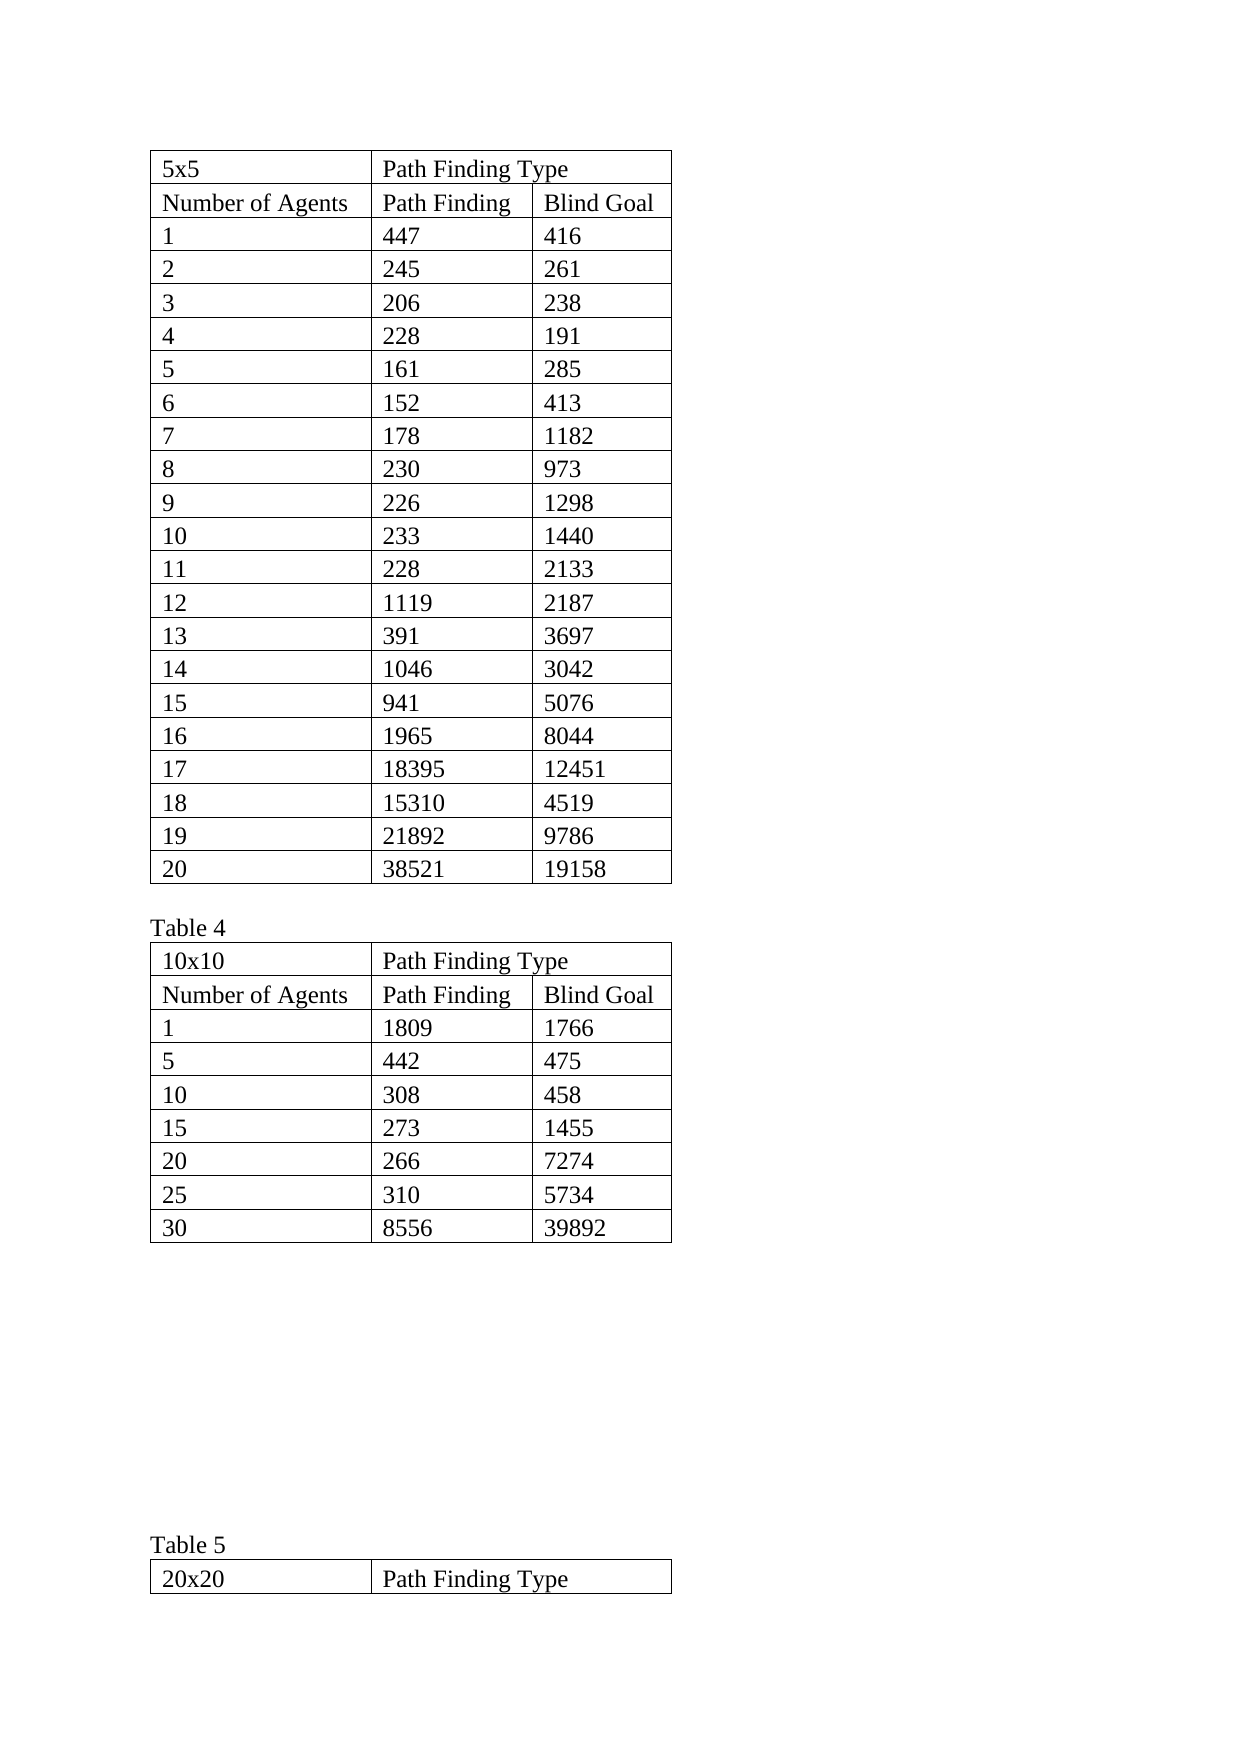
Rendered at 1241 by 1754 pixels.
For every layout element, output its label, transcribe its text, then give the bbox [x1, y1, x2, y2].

table_cell 228 [372, 318, 532, 350]
table_header Path Finding Type [372, 943, 671, 975]
table_cell 7 [151, 418, 371, 450]
table_cell 206 [372, 284, 532, 317]
table_header Path Finding Type [372, 1560, 671, 1592]
table_cell 20 [151, 851, 371, 883]
table_cell 5076 [533, 684, 671, 717]
table_cell 15 [151, 684, 371, 717]
table_cell Blind Goal [533, 184, 671, 217]
table_cell 13 [151, 618, 371, 650]
table_cell 9 [151, 484, 371, 517]
text Table 4 [150, 913, 1090, 942]
table_cell 38521 [372, 851, 532, 883]
table_cell 178 [372, 418, 532, 450]
table_cell 1119 [372, 584, 532, 617]
table_cell 18 [151, 784, 371, 817]
table_header 20x20 [151, 1560, 371, 1592]
table_cell 4519 [533, 784, 671, 817]
table_cell 39892 [533, 1210, 671, 1242]
table_cell 5 [151, 1043, 371, 1075]
table_cell 285 [533, 351, 671, 383]
table_cell 1965 [372, 718, 532, 750]
table_cell 2187 [533, 584, 671, 617]
table_cell 447 [372, 218, 532, 250]
table_cell 3 [151, 284, 371, 317]
table_cell 973 [533, 451, 671, 483]
table_cell 261 [533, 251, 671, 283]
table_cell 391 [372, 618, 532, 650]
table_cell Path Finding [372, 976, 532, 1008]
table_cell 230 [372, 451, 532, 483]
table_cell 17 [151, 751, 371, 783]
table_cell 3042 [533, 651, 671, 683]
table_cell Path Finding [372, 184, 532, 217]
table_cell 15 [151, 1110, 371, 1142]
table_cell 11 [151, 551, 371, 583]
table_cell 413 [533, 384, 671, 417]
table_cell 161 [372, 351, 532, 383]
table_cell 152 [372, 384, 532, 417]
table_cell 1298 [533, 484, 671, 517]
table_cell 30 [151, 1210, 371, 1242]
table_cell 245 [372, 251, 532, 283]
table_cell 12 [151, 584, 371, 617]
table_cell 10 [151, 518, 371, 550]
table_cell 5 [151, 351, 371, 383]
table_cell 21892 [372, 818, 532, 850]
table_cell 8044 [533, 718, 671, 750]
table_cell 1046 [372, 651, 532, 683]
table_cell 1455 [533, 1110, 671, 1142]
table_cell 20 [151, 1143, 371, 1175]
table_cell 226 [372, 484, 532, 517]
table_cell 1440 [533, 518, 671, 550]
table_cell 10 [151, 1076, 371, 1108]
table_cell 2 [151, 251, 371, 283]
table_cell 6 [151, 384, 371, 417]
table_cell 266 [372, 1143, 532, 1175]
table_cell 1 [151, 1010, 371, 1042]
table_cell 941 [372, 684, 532, 717]
table_cell 25 [151, 1176, 371, 1208]
table_cell 228 [372, 551, 532, 583]
table_header 5x5 [151, 151, 371, 183]
table_cell 416 [533, 218, 671, 250]
table_cell 8 [151, 451, 371, 483]
table_cell 191 [533, 318, 671, 350]
table_header Path Finding Type [372, 151, 671, 183]
table_cell 442 [372, 1043, 532, 1075]
table_cell 3697 [533, 618, 671, 650]
table_cell 238 [533, 284, 671, 317]
table_cell 310 [372, 1176, 532, 1208]
table_cell 273 [372, 1110, 532, 1142]
table_cell 5734 [533, 1176, 671, 1208]
table_cell 18395 [372, 751, 532, 783]
table_cell 1182 [533, 418, 671, 450]
text Table 5 [150, 1530, 1090, 1559]
table_cell Number of Agents [151, 976, 371, 1008]
table_cell 7274 [533, 1143, 671, 1175]
table_cell 19158 [533, 851, 671, 883]
table_cell 233 [372, 518, 532, 550]
table_cell 475 [533, 1043, 671, 1075]
table_cell 8556 [372, 1210, 532, 1242]
table_cell 1809 [372, 1010, 532, 1042]
table_cell 19 [151, 818, 371, 850]
table_cell 14 [151, 651, 371, 683]
table_cell Blind Goal [533, 976, 671, 1008]
table_cell 458 [533, 1076, 671, 1108]
table_cell 15310 [372, 784, 532, 817]
table_cell 2133 [533, 551, 671, 583]
table_cell 1766 [533, 1010, 671, 1042]
table_cell 9786 [533, 818, 671, 850]
table_cell Number of Agents [151, 184, 371, 217]
table_cell 12451 [533, 751, 671, 783]
table_cell 16 [151, 718, 371, 750]
table_cell 308 [372, 1076, 532, 1108]
table_cell 4 [151, 318, 371, 350]
table_cell 1 [151, 218, 371, 250]
table_header 10x10 [151, 943, 371, 975]
